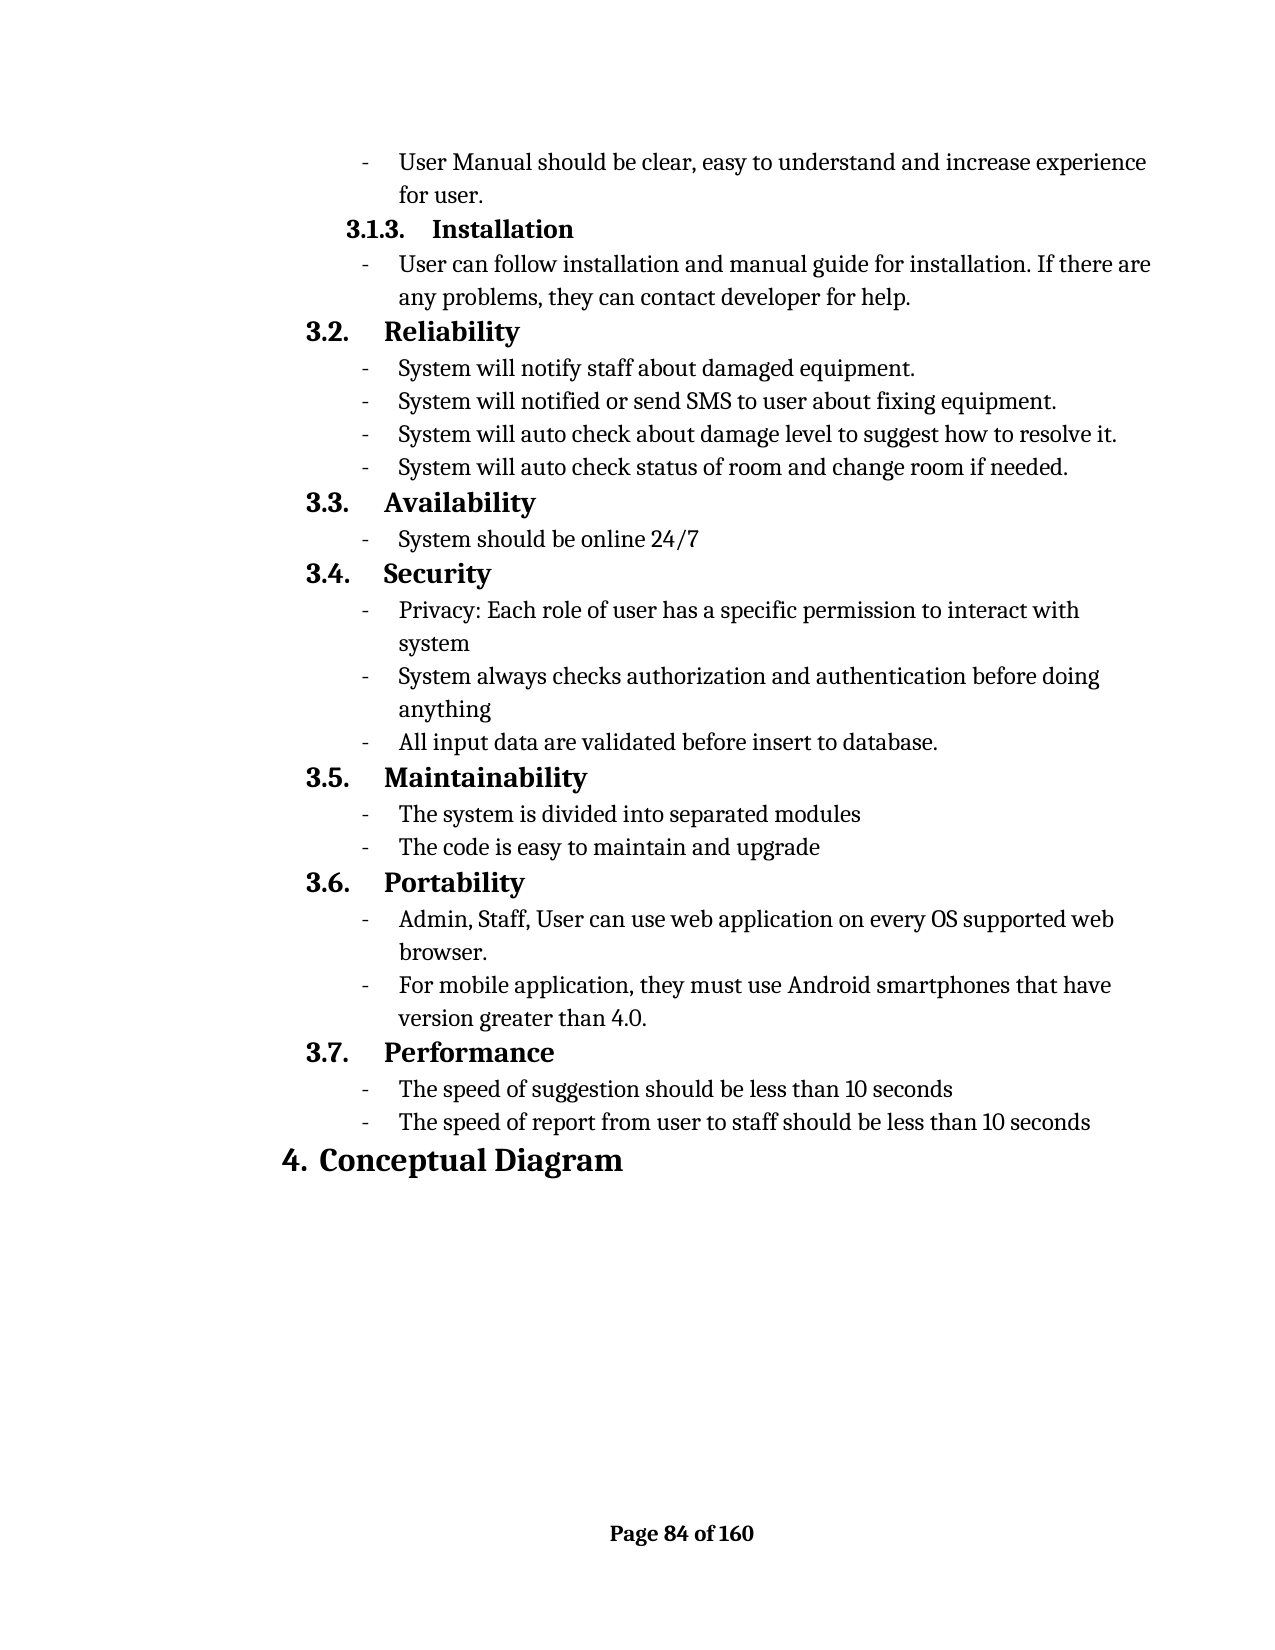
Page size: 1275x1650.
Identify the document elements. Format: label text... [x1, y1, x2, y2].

list User can follow installation and manual guide for installation. If there are any problems, they can contact developer for help. [361, 249, 1157, 311]
list Availability [306, 486, 1157, 520]
list The system is divided into separated modules [361, 800, 1157, 829]
list System should be online 24/7 [361, 525, 1157, 553]
list Admin, Staff, User can use web application on every OS supported web browser. [361, 904, 1157, 966]
list User Manual should be clear, easy to understand and increase experience for user. [361, 148, 1157, 209]
list System always checks authorization and authentication before doing anything [361, 662, 1157, 724]
list System will auto check about damage level to suggest how to resolve it. [361, 420, 1157, 449]
list Conceptual Diagram [282, 1141, 1157, 1179]
list Reliability [306, 316, 1157, 349]
list Security [306, 558, 1157, 591]
list Portability [306, 866, 1157, 899]
list Installation [346, 214, 1157, 245]
list System will auto check status of room and change room if needed. [361, 453, 1157, 482]
list Performance [306, 1037, 1157, 1070]
list Maintainability [306, 761, 1157, 795]
list The code is easy to maintain and upgrade [361, 833, 1157, 862]
list System will notify staff about damaged equipment. [361, 354, 1157, 383]
list The speed of report from user to staff should be less than 10 seconds [361, 1108, 1157, 1137]
list For mobile application, they must use Android smartphones that have version greater than 4.0. [361, 971, 1157, 1032]
list The speed of suggestion should be less than 10 seconds [361, 1075, 1157, 1104]
list All input data are validated before insert to database. [361, 728, 1157, 757]
list System will notified or send SMS to user about fixing equipment. [361, 387, 1157, 416]
list Privacy: Each role of user has a specific permission to interact with system [361, 596, 1157, 658]
